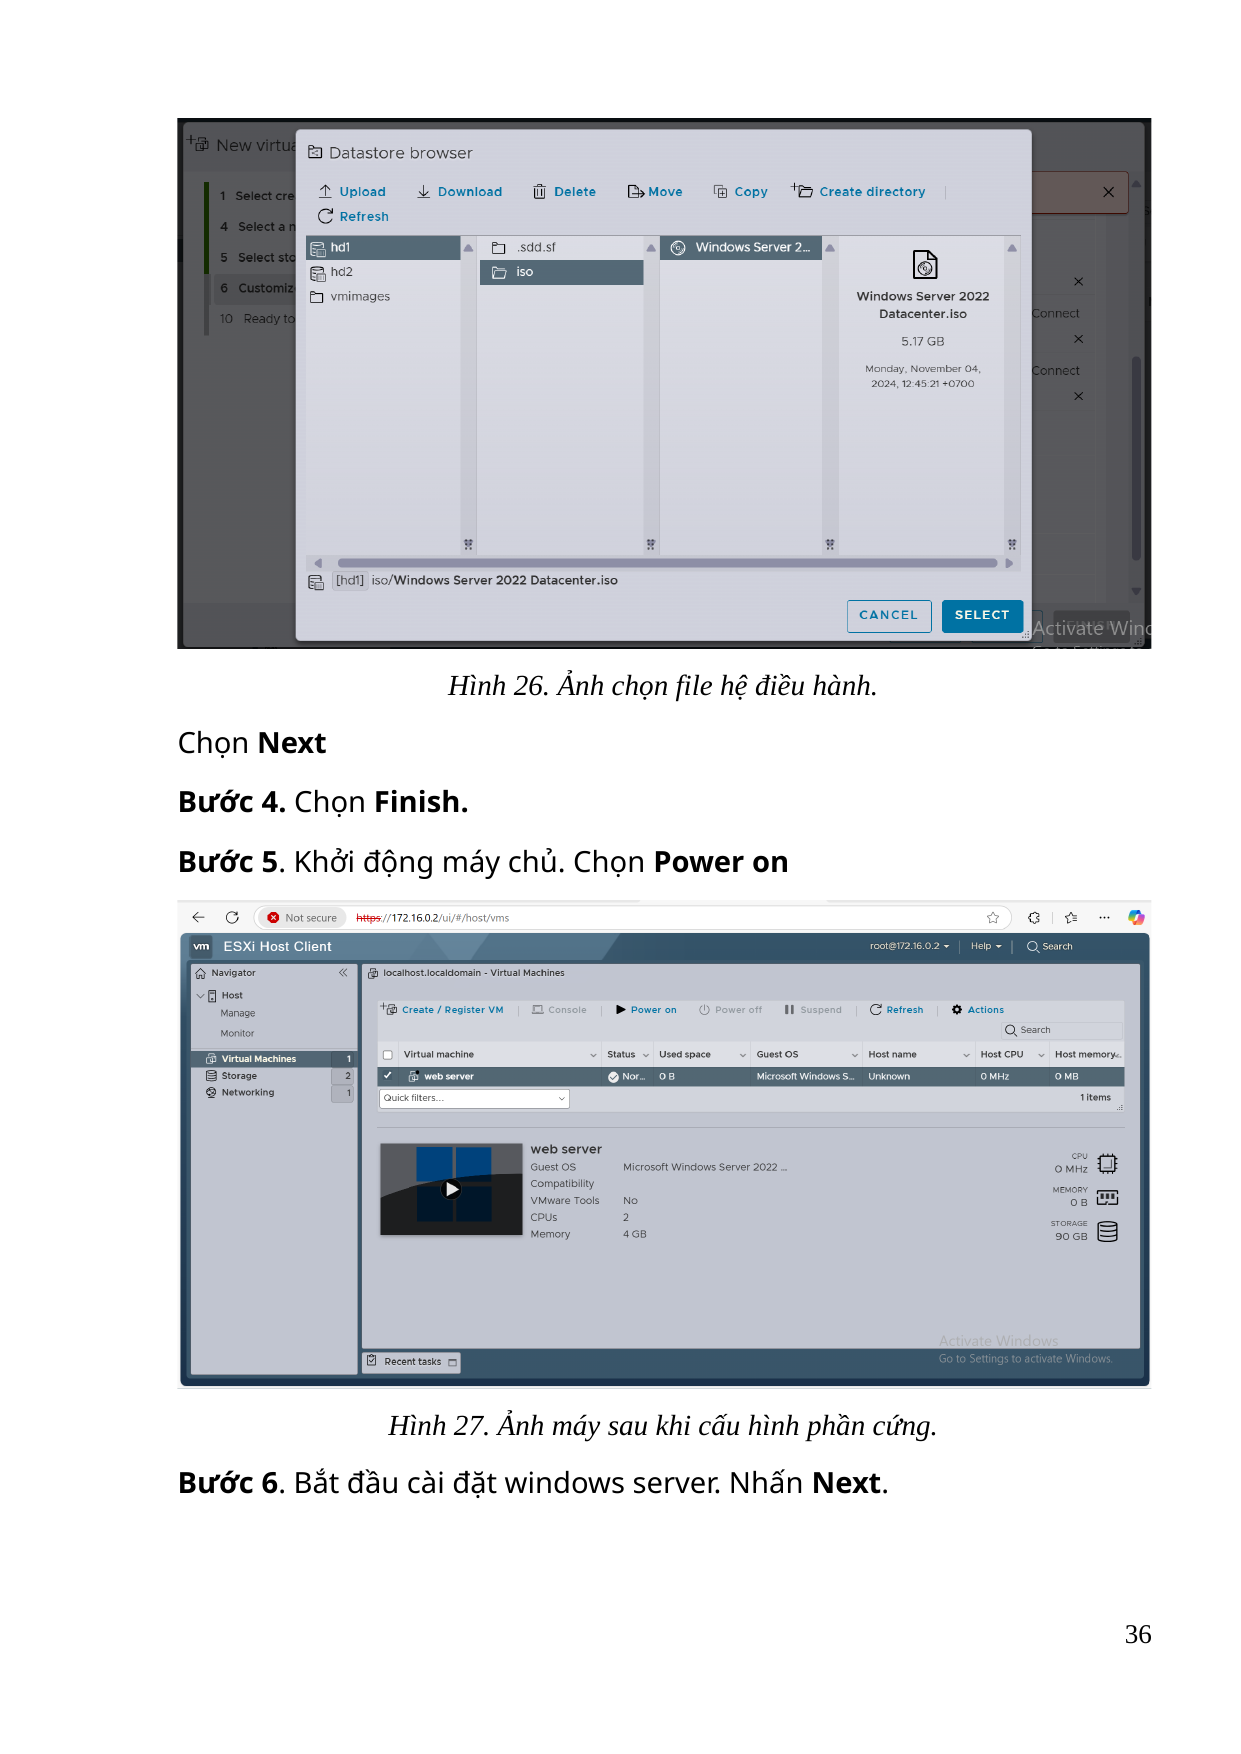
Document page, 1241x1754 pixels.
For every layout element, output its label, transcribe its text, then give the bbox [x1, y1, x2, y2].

text Bước 5. Khởi động máy chủ. Chọn Power on [177, 841, 1152, 881]
text Hình 26. Ảnh chọn file hệ điều hành. [177, 668, 1152, 701]
text Chọn Next [177, 722, 1152, 762]
picture [177, 118, 1152, 649]
picture [177, 900, 1152, 1389]
text Bước 6. Bắt đầu cài đặt windows server. Nhấn Next. [177, 1462, 1152, 1502]
text Bước 4. Chọn Finish. [177, 782, 1152, 821]
text Hình 27. Ảnh máy sau khi cấu hình phần cứng. [177, 1408, 1152, 1441]
